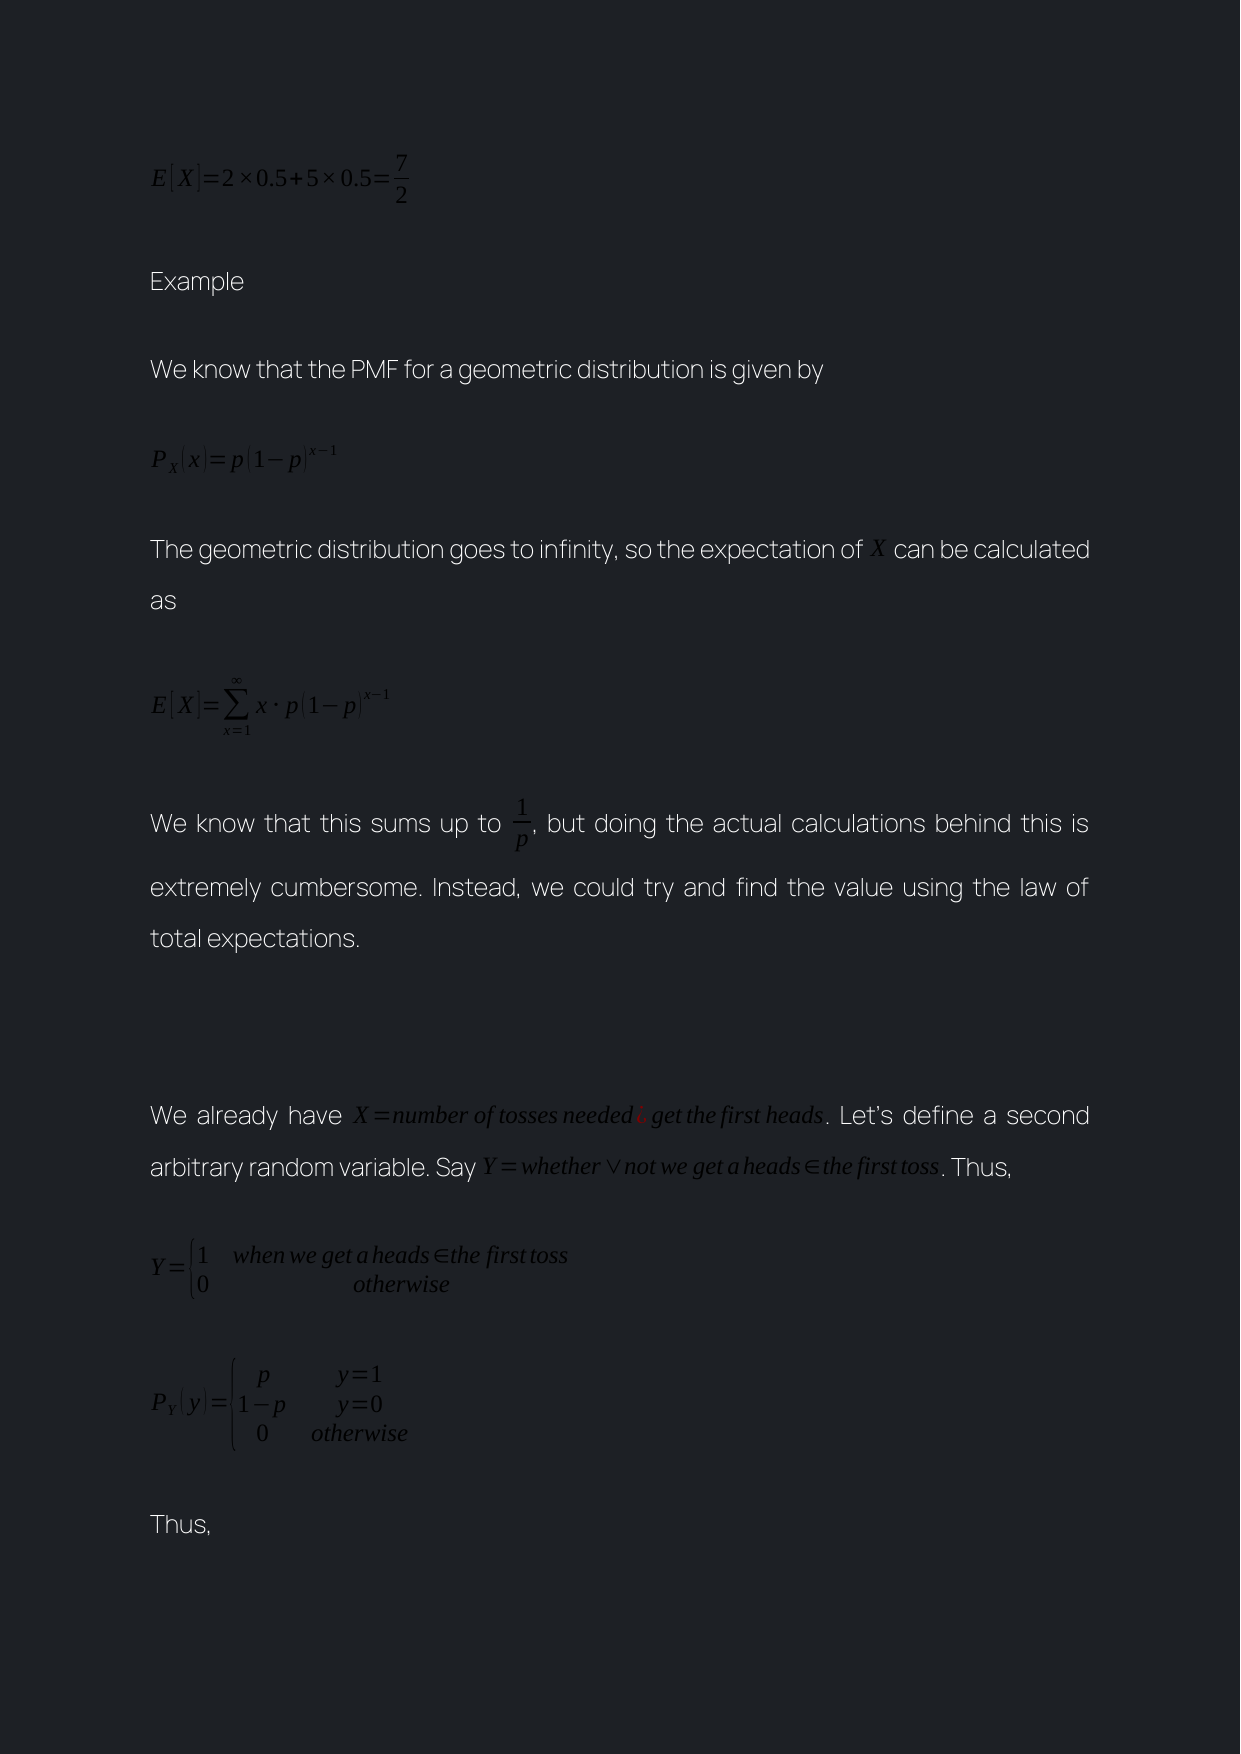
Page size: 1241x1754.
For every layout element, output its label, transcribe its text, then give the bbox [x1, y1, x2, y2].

text We know that this sums up to , but doing the actual calculations behind this is extremely cumbersome. Instead, we could try and find the value using the law of total expectations. [150, 793, 1090, 955]
text The geometric distribution goes to infinity, so the expectation of can be calculated as [150, 531, 1090, 617]
text We know that the PMF for a geometric distribution is given by [150, 352, 1090, 386]
text We already have . Let’s define a second arbitrary random variable. Say . Thus, [150, 1098, 1090, 1183]
text Example [150, 263, 1090, 298]
text Thus, [150, 1506, 1090, 1541]
